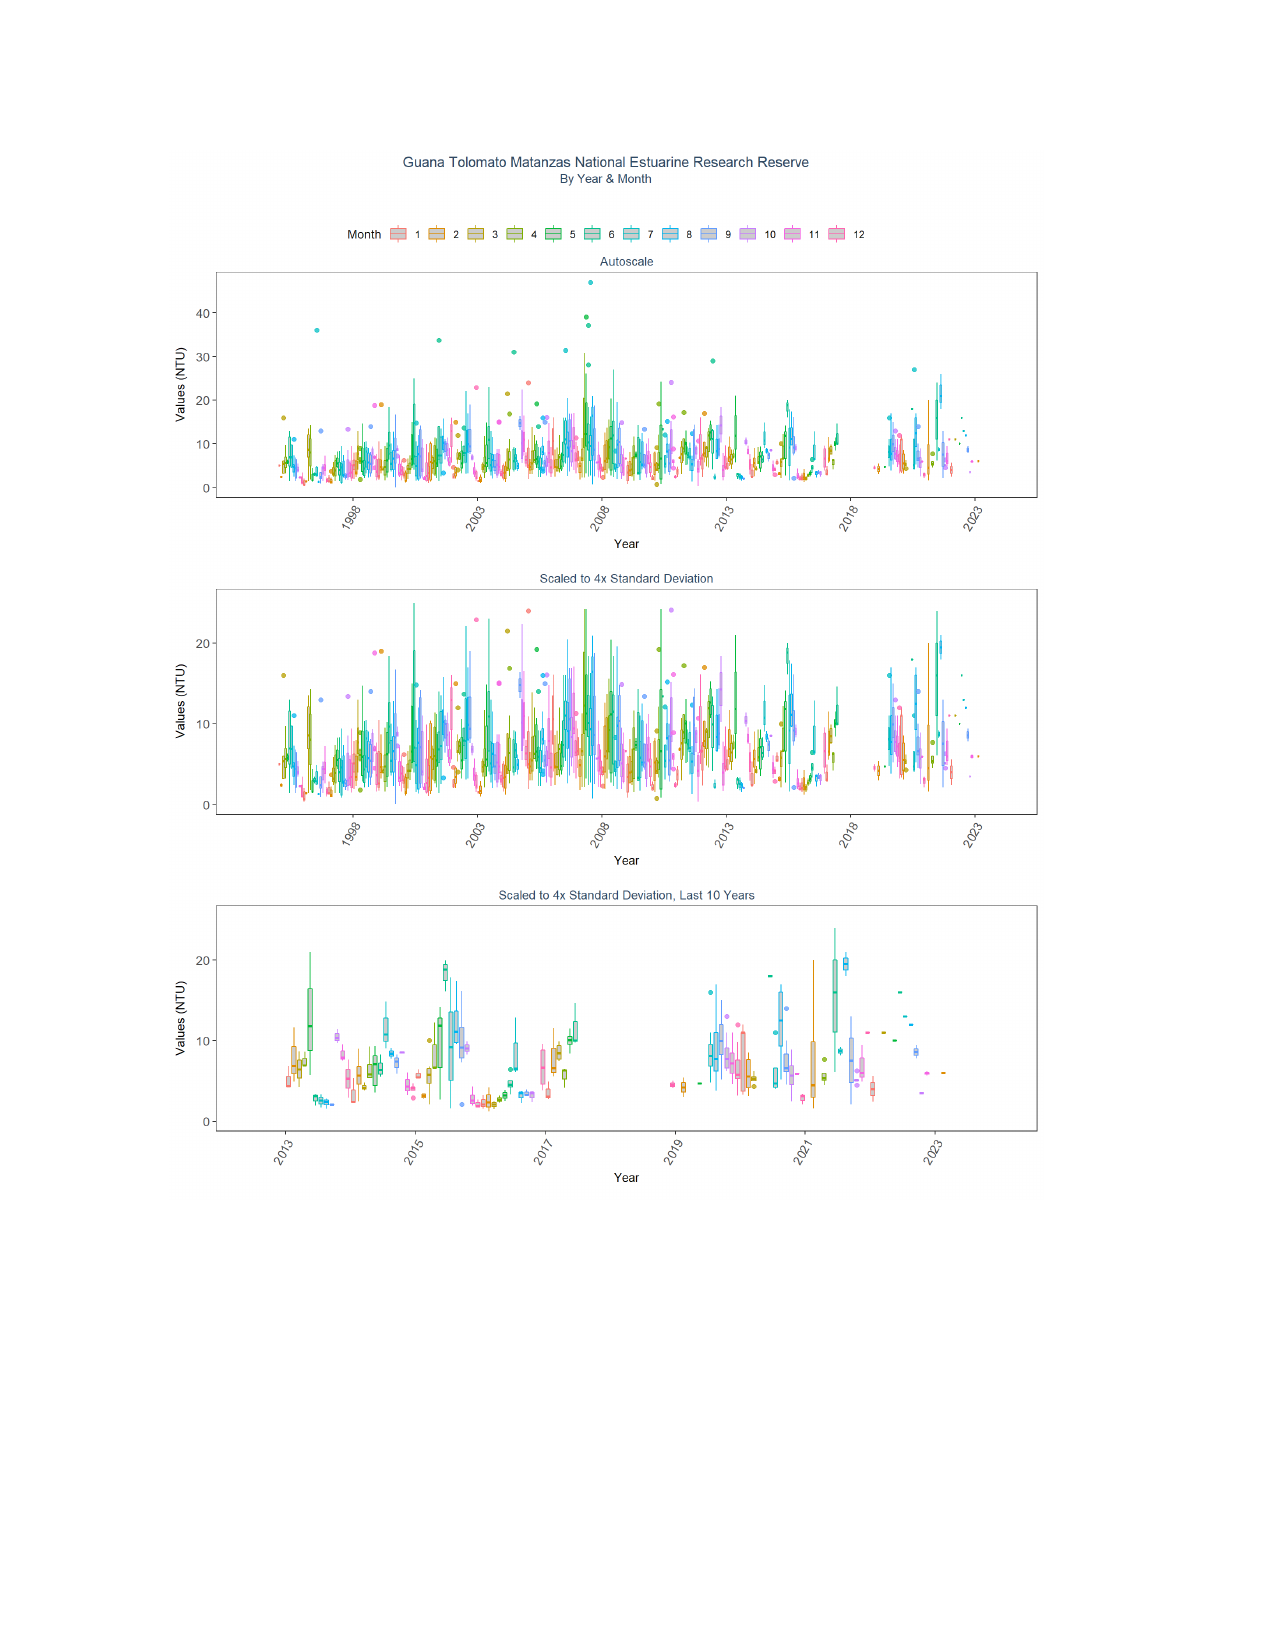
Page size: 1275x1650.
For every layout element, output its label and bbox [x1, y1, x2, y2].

picture [168, 150, 1044, 1200]
